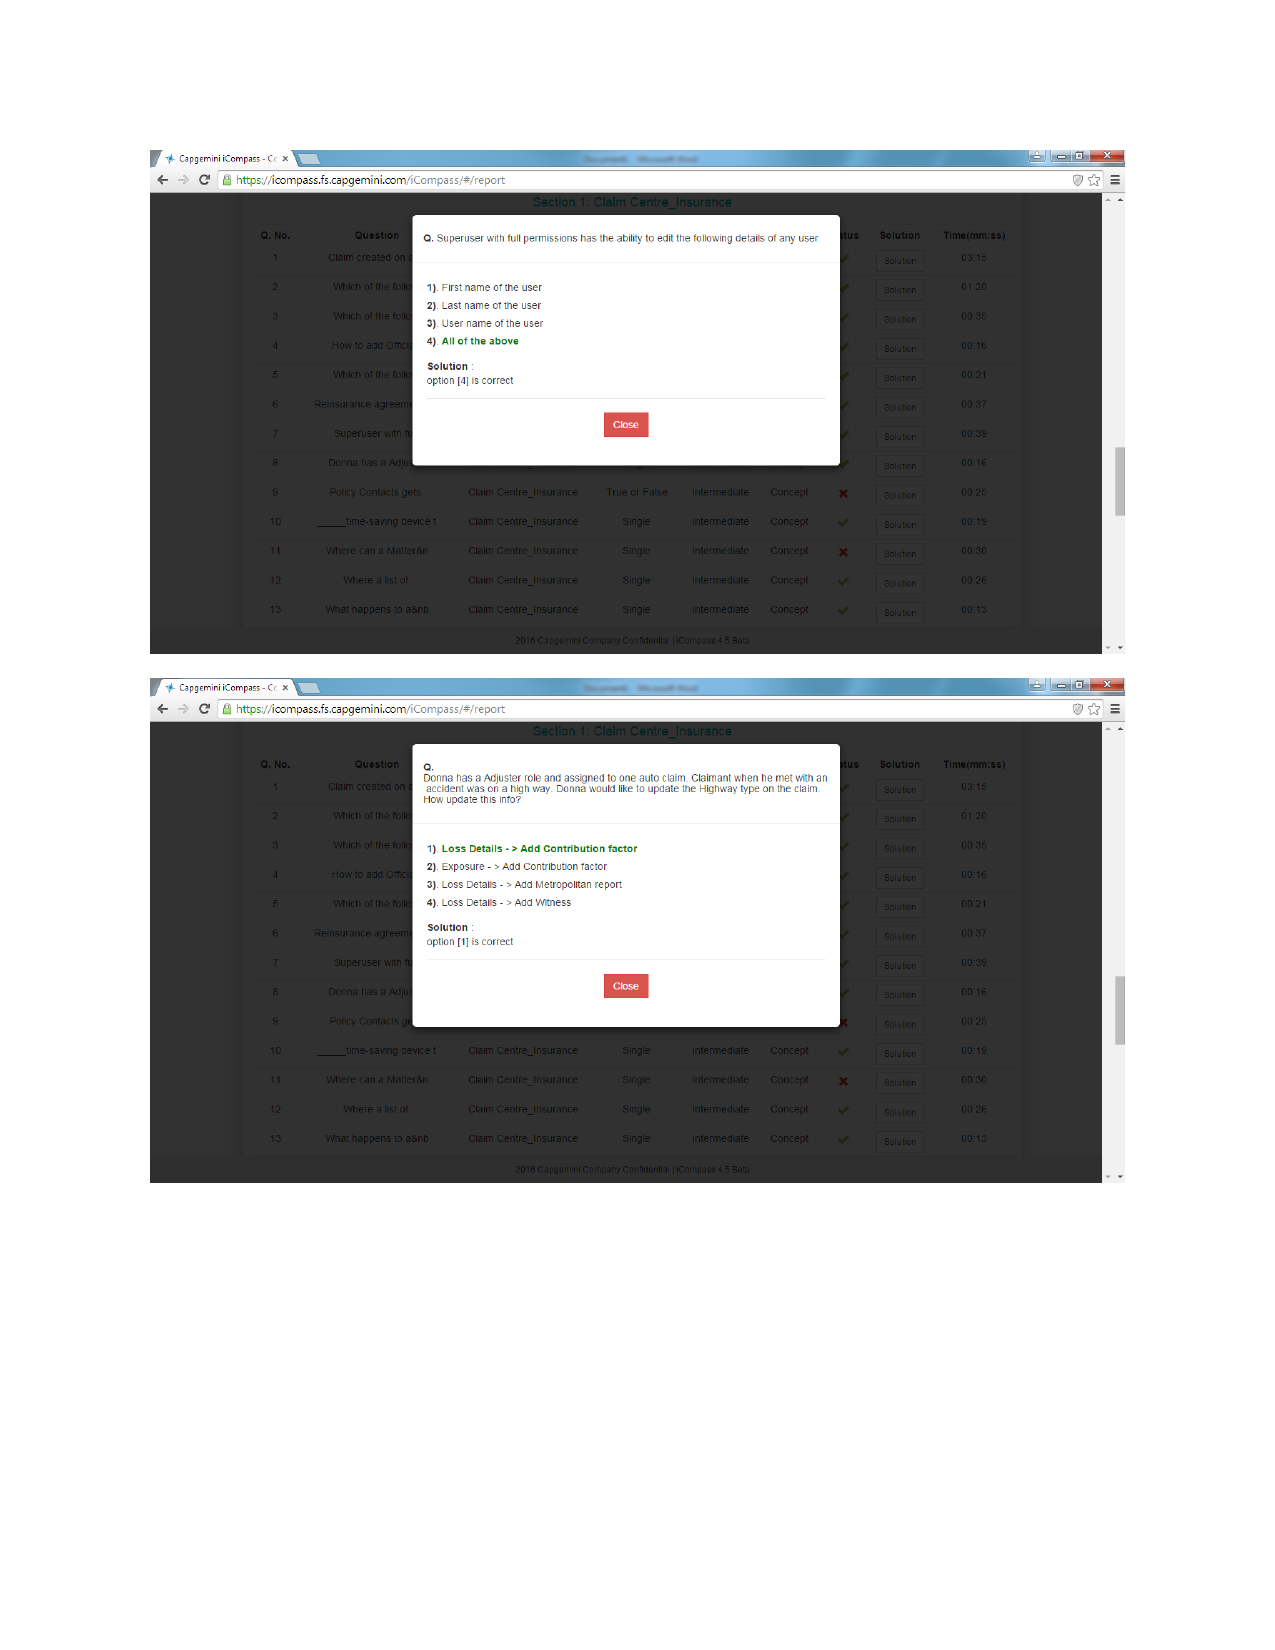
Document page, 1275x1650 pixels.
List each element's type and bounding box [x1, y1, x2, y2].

picture [150, 678, 1125, 1183]
picture [150, 150, 1125, 654]
